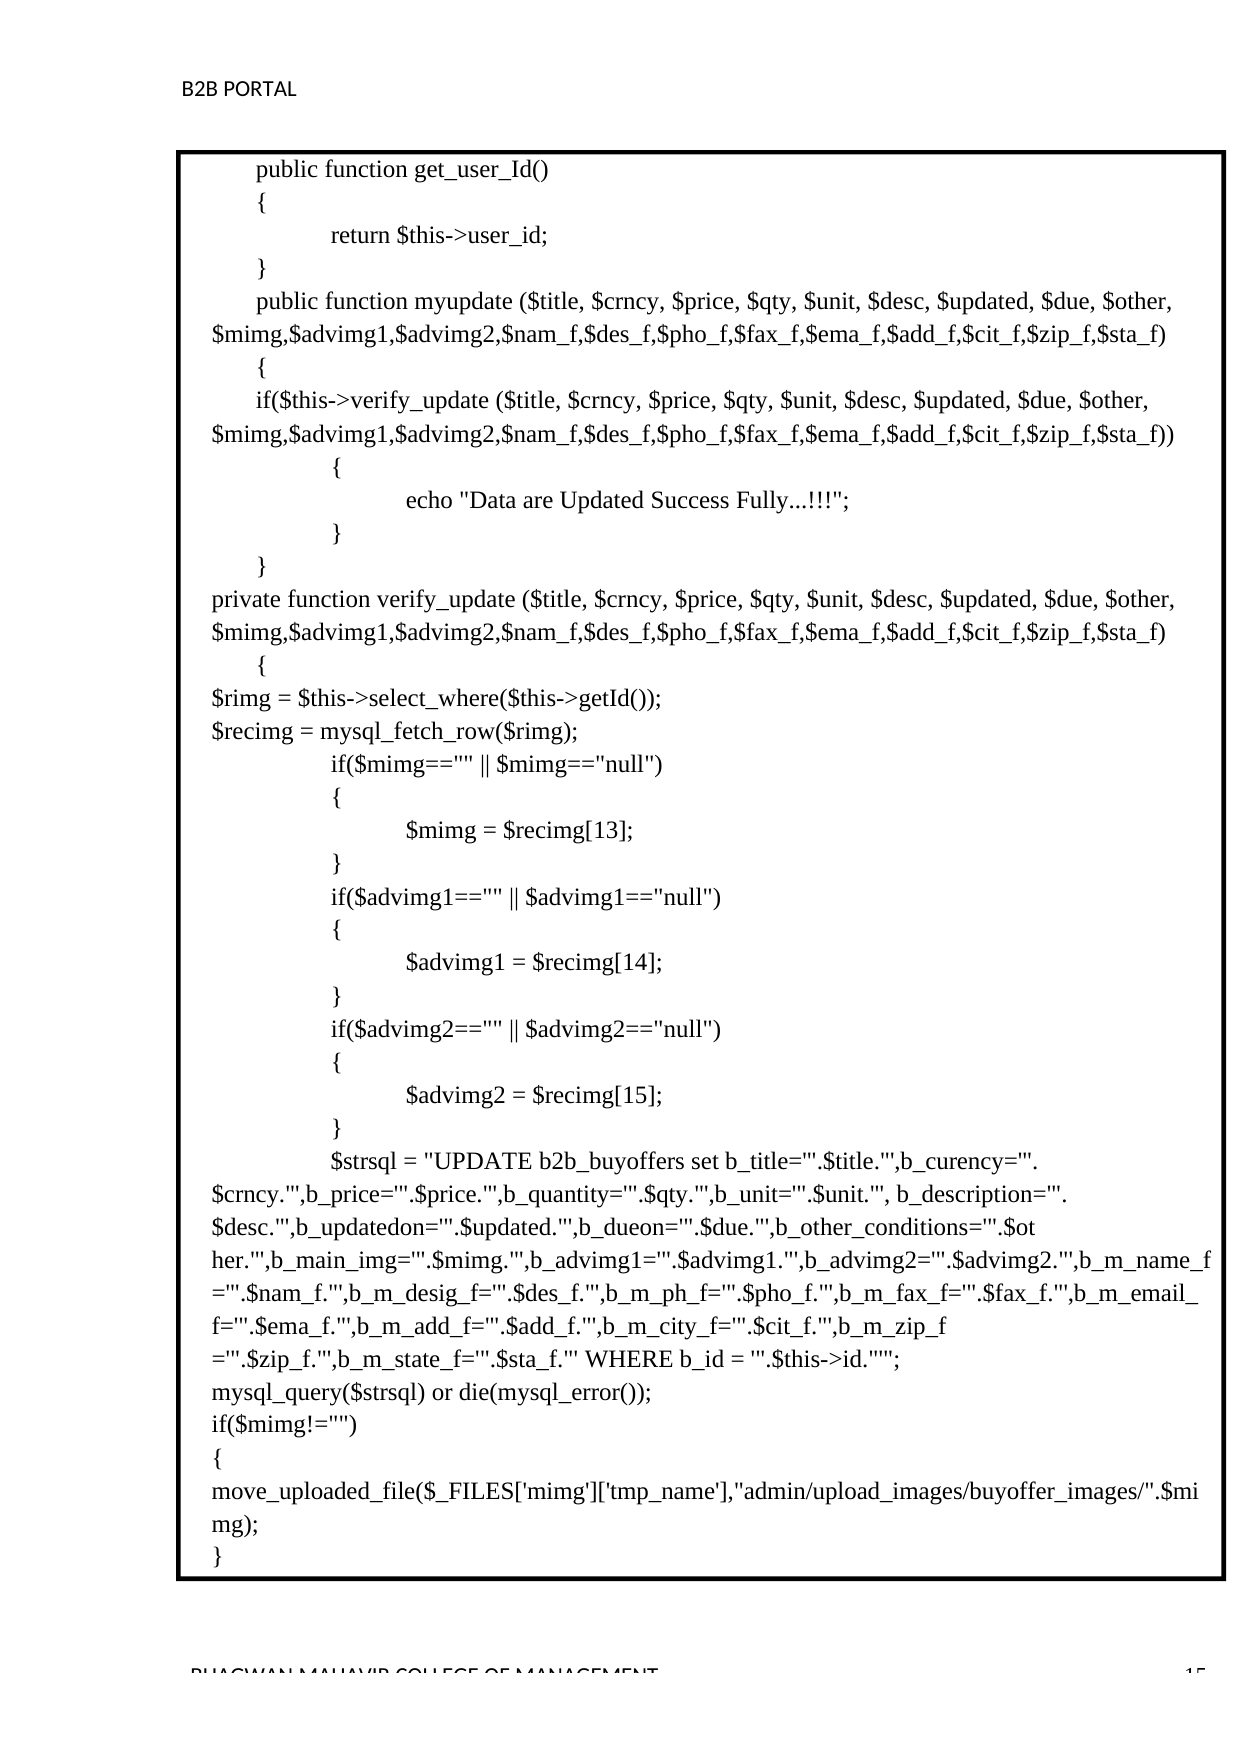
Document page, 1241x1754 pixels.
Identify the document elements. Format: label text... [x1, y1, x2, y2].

text public function get_user_Id() [256, 154, 1240, 183]
text { [331, 782, 1240, 811]
text { [331, 452, 1240, 480]
text if($mimg=="" || $mimg=="null") [331, 749, 1240, 778]
text { [256, 650, 1240, 679]
text } [331, 848, 1240, 877]
text $rimg = $this->select_where($this->getId()); [211, 683, 1240, 712]
text if($mimg!="") [211, 1410, 1240, 1439]
text if($advimg2=="" || $advimg2=="null") [331, 1014, 1240, 1042]
text $mimg = $recimg[13]; [406, 816, 1240, 844]
text } [331, 1113, 1240, 1142]
text public function myupdate ($title, $crncy, $price, $qty, $unit, $desc, $updated, $due, $other, [164, 286, 1172, 315]
text $mimg,$advimg1,$advimg2,$nam_f,$des_f,$pho_f,$fax_f,$ema_f,$add_f,$cit_f,$zip_f,$sta_f)) [211, 419, 1240, 447]
text $strsql = "UPDATE b2b_buyoffers set b_title='".$title."',b_curency='".$crncy."',b_price='".$price."',b_quantity='".$qty."',b_unit='".$unit."', b_description='".$desc."',b_updatedon='".$updated."',b_dueon='".$due."',b_other_conditions='".$ot her."',b_main_img='".$mimg."',b_advimg1='".$advimg1."',b_advimg2='".$advimg2."',b_m_name_f [211, 1146, 1240, 1274]
text if($advimg1=="" || $advimg1=="null") [331, 882, 1240, 910]
text $advimg1 = $recimg[14]; [406, 947, 1240, 976]
text private function verify_update ($title, $crncy, $price, $qty, $unit, $desc, $updated, $due, $other, [211, 584, 1240, 613]
text ='".$nam_f."',b_m_desig_f='".$des_f."',b_m_ph_f='".$pho_f."',b_m_fax_f='".$fax_f."',b_m_email_ f='".$ema_f."',b_m_add_f='".$add_f."',b_m_city_f='".$cit_f."',b_m_zip_f [211, 1278, 1240, 1340]
text move_uploaded_file($_FILES['mimg']['tmp_name'],"admin/upload_images/buyoffer_images/".$mi mg); [211, 1476, 1240, 1538]
text } [331, 518, 1240, 546]
text { [331, 914, 1240, 943]
text { [211, 1443, 1240, 1472]
text return $this->user_id; [331, 220, 1240, 249]
text { [256, 187, 1240, 216]
text } [256, 551, 1240, 580]
text } [211, 1542, 1240, 1570]
text echo "Data are Updated Success Fully...!!!"; [406, 485, 1240, 513]
text { [331, 1047, 1240, 1076]
text if($this->verify_update ($title, $crncy, $price, $qty, $unit, $desc, $updated, $due, $other, [256, 385, 1240, 414]
text } [256, 253, 1240, 282]
text $recimg = mysql_fetch_row($rimg); [211, 716, 1240, 745]
text $mimg,$advimg1,$advimg2,$nam_f,$des_f,$pho_f,$fax_f,$ema_f,$add_f,$cit_f,$zip_f,$sta_f) [211, 617, 1240, 646]
text { [256, 352, 1240, 381]
text } [331, 981, 1240, 1009]
text ='".$zip_f."',b_m_state_f='".$sta_f."' WHERE b_id = '".$this->id."'"; mysql_query($strsql) or die(mysql_error()); [211, 1344, 1110, 1406]
text $advimg2 = $recimg[15]; [406, 1080, 1240, 1108]
text $mimg,$advimg1,$advimg2,$nam_f,$des_f,$pho_f,$fax_f,$ema_f,$add_f,$cit_f,$zip_f,$sta_f) [164, 319, 1166, 348]
